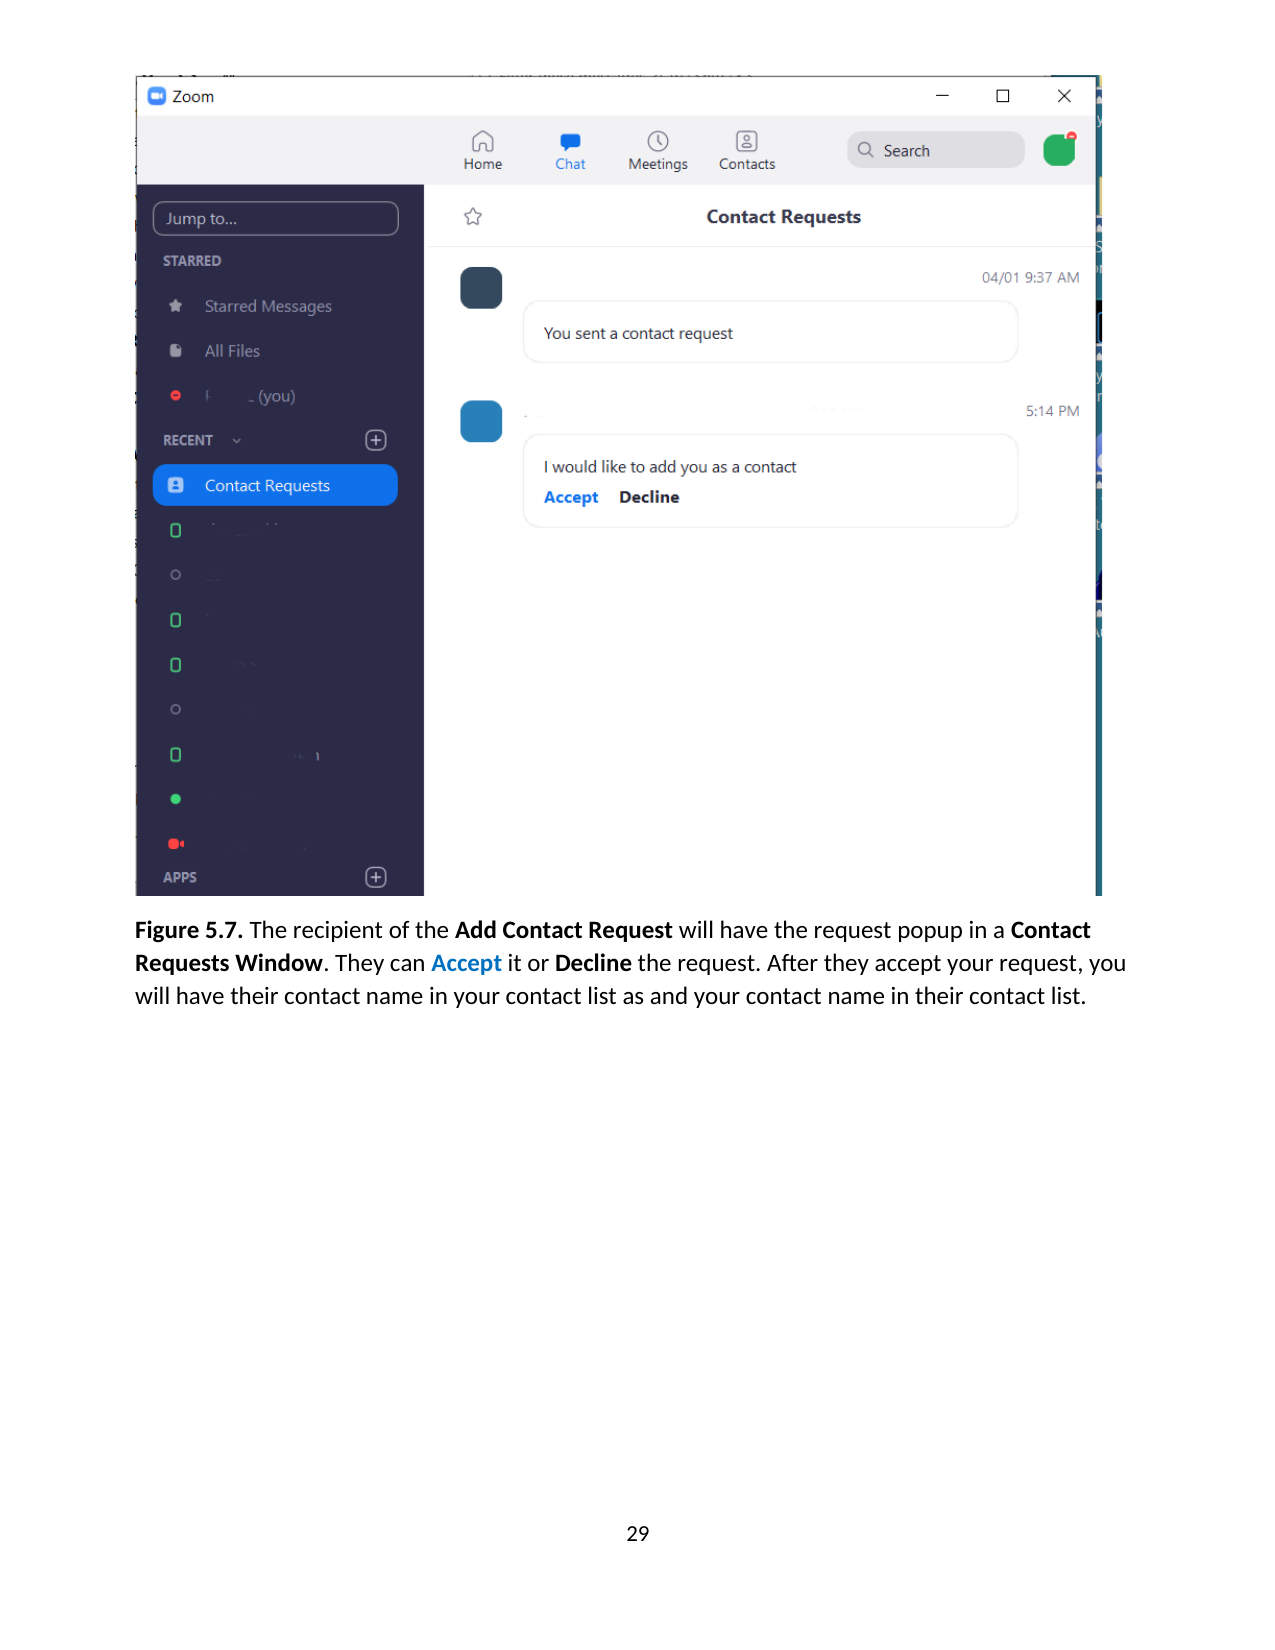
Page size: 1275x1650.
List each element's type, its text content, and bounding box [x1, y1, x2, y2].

picture [135, 75, 1103, 896]
text Figure 5.7. The recipient of the Add Contact Request will have the request popup in a Contact Requests Window. They can Accept it or Decline the request. After they accept your request, you will have their contact name in your contact list as and your contact name in their contact list. [135, 914, 1140, 1011]
